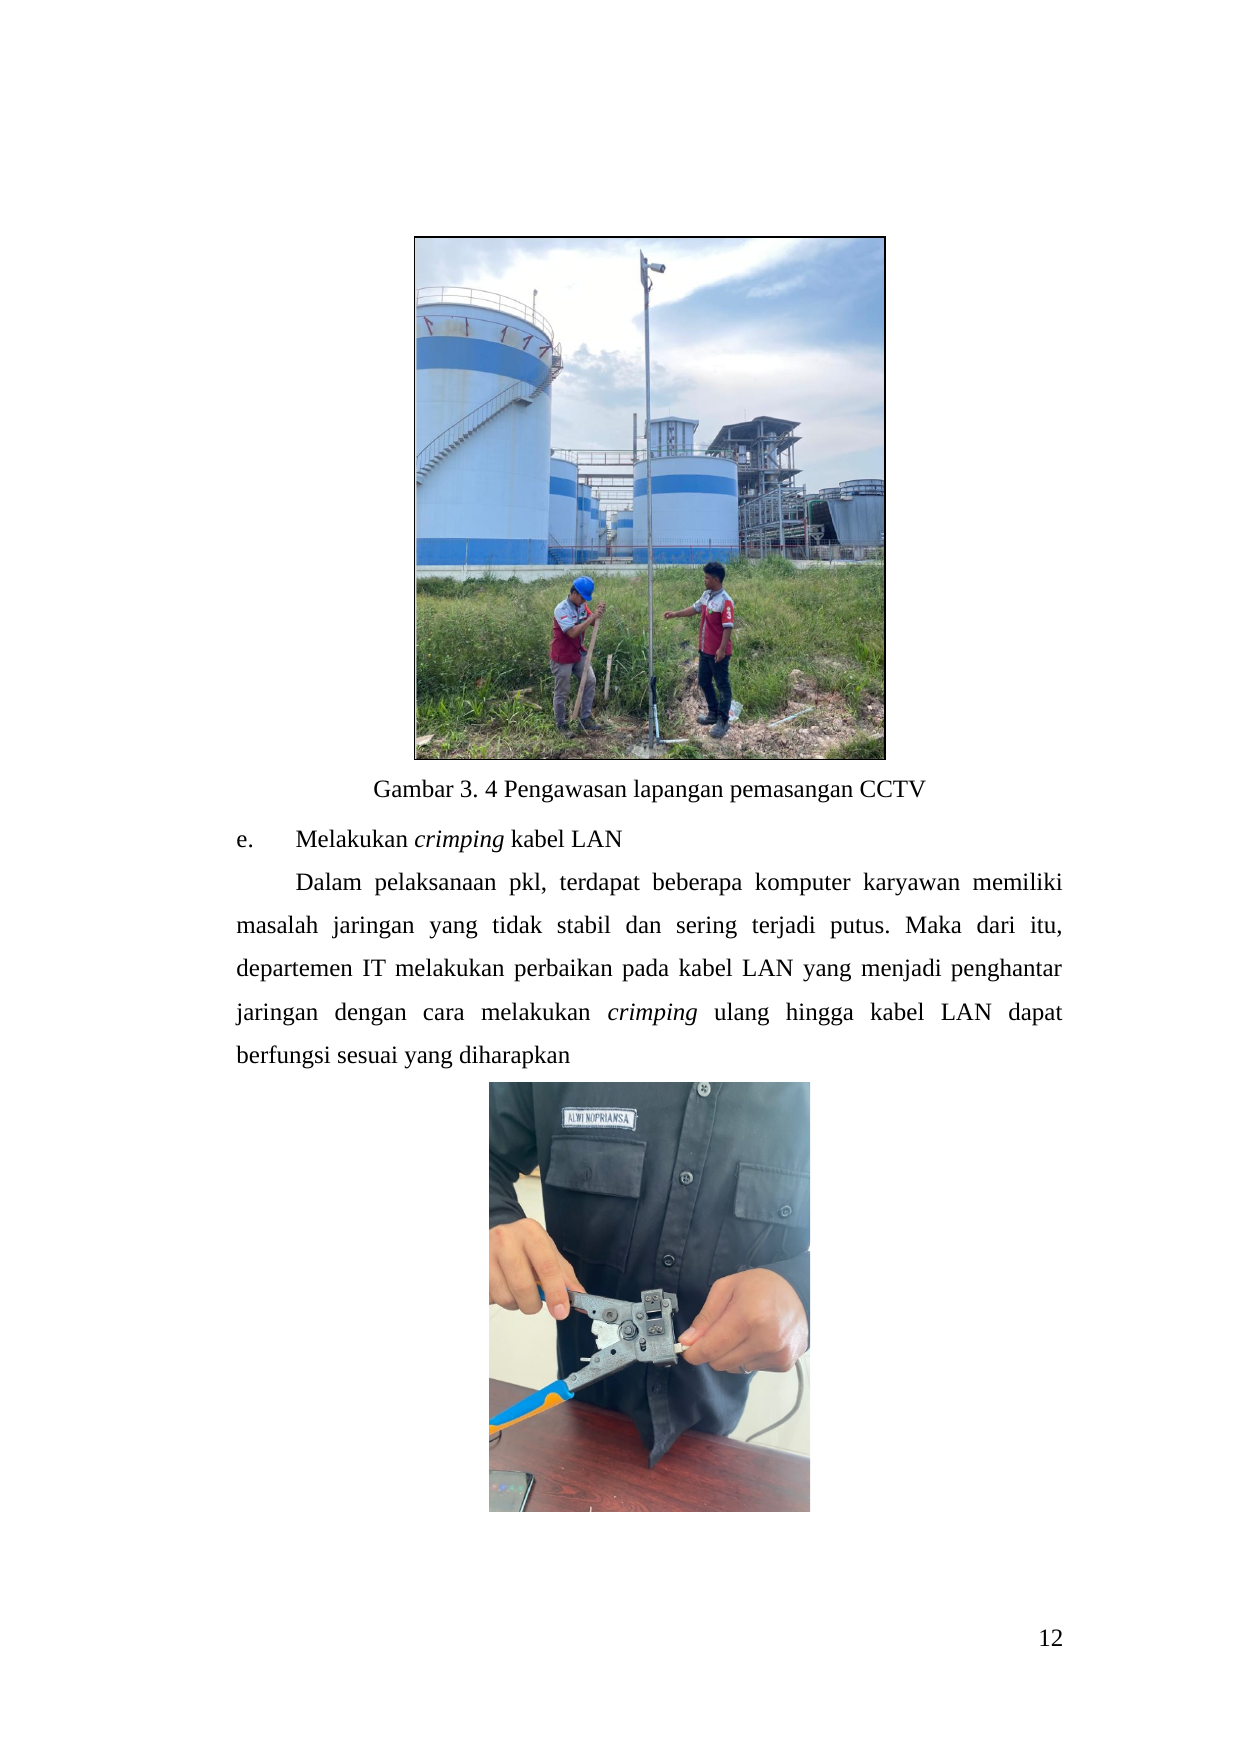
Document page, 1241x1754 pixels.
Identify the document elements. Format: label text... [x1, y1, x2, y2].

text Dalam pelaksanaan pkl, terdapat beberapa komputer karyawan memiliki masalah jaringan yang tidak stabil dan sering terjadi putus. Maka dari itu, departemen IT melakukan perbaikan pada kabel LAN yang menjadi penghantar jaringan dengan cara melakukan crimping ulang hingga kabel LAN dapat berfungsi sesuai yang diharapkan [236, 867, 1063, 1068]
list Melakukan crimping kabel LAN [236, 824, 1063, 853]
picture [415, 238, 884, 759]
picture [489, 1082, 811, 1512]
text Gambar 3. 4 Pengawasan lapangan pemasangan CCTV [236, 774, 1063, 803]
